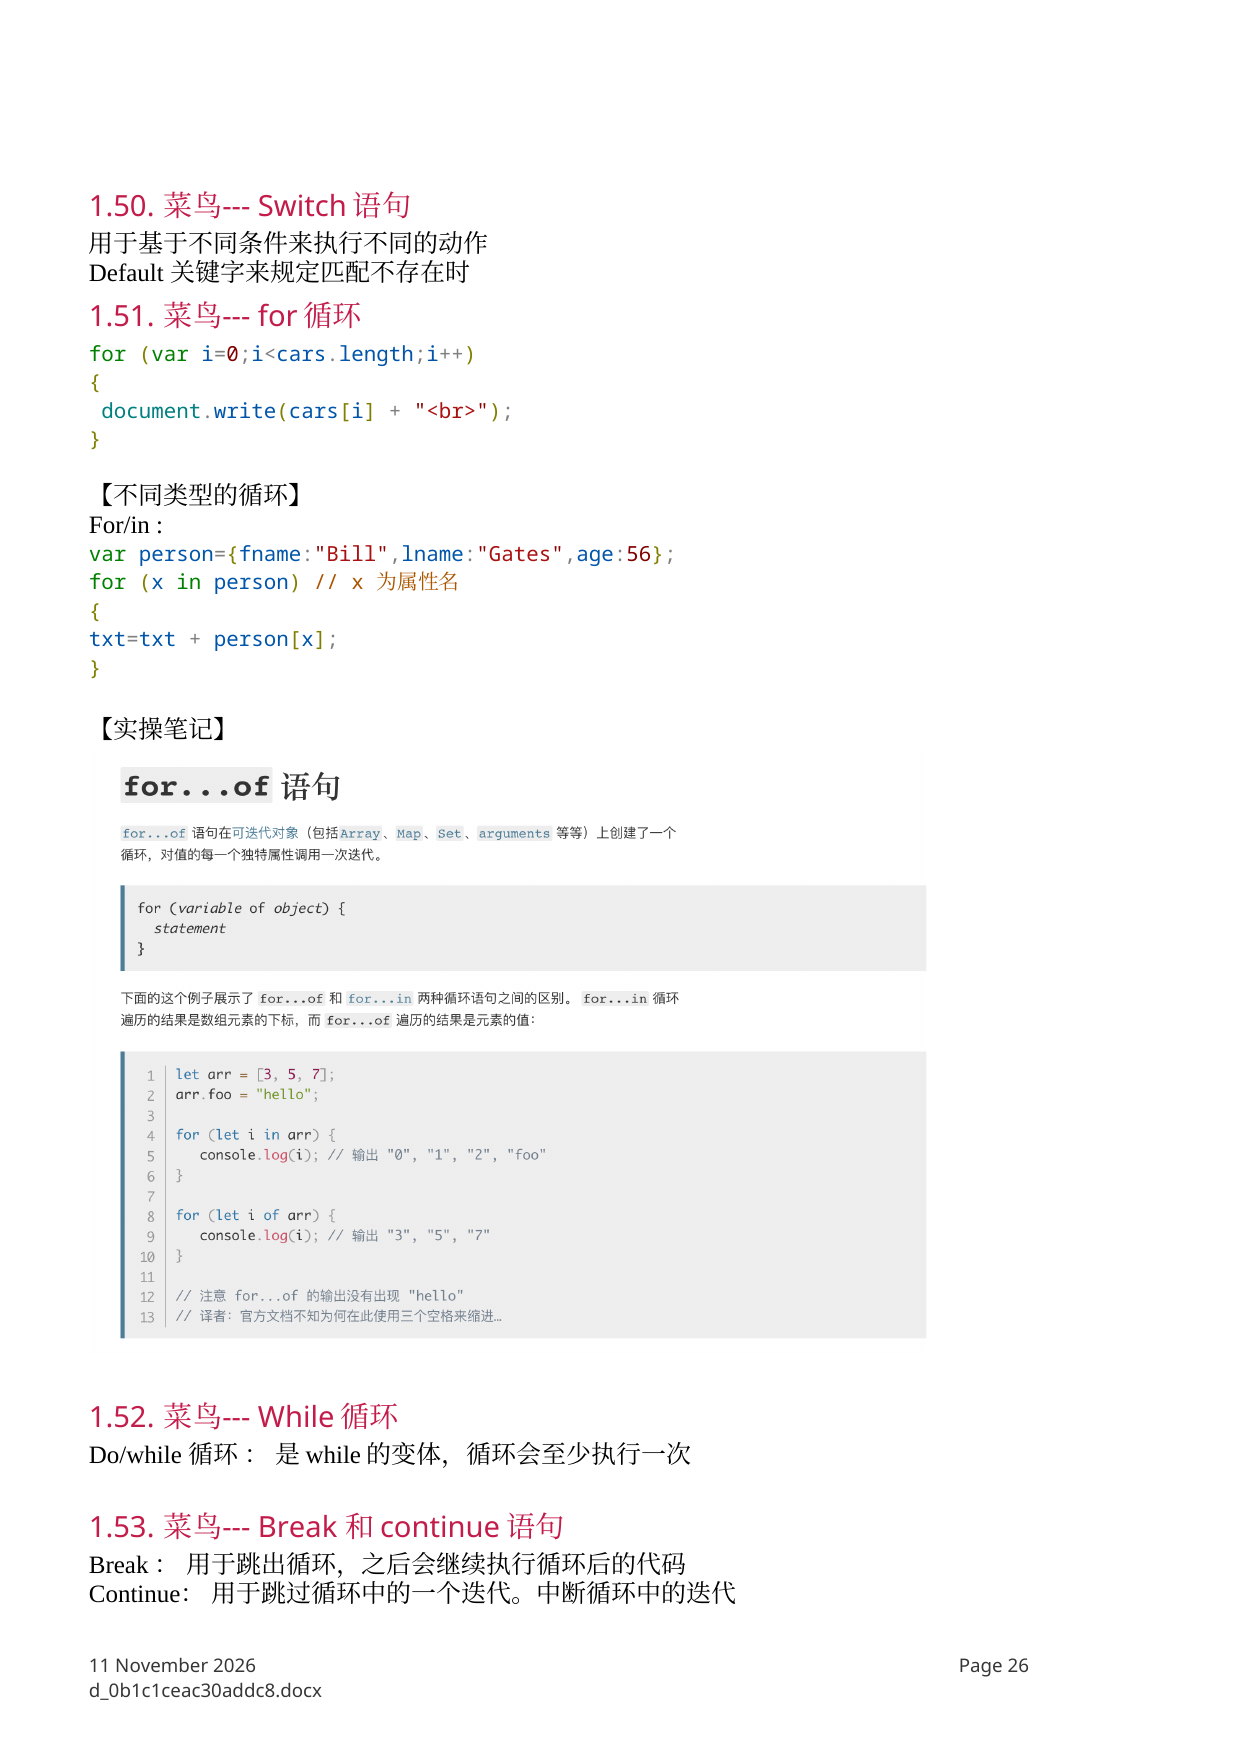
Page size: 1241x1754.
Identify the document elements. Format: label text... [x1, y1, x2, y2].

text Default 关键字来规定匹配不存在时 [89, 258, 1152, 286]
subtitle 菜鸟--- for循环 [89, 293, 1155, 335]
text Continue： 用于跳过循环中的一个迭代。中断循环中的迭代 [89, 1579, 1152, 1607]
text { [89, 596, 1152, 624]
text { [89, 367, 1152, 396]
subtitle 菜鸟--- While循环 [89, 1394, 1155, 1436]
text for (x in person) // x 为属性名 [89, 567, 1152, 596]
text For/in : [89, 510, 1152, 539]
text 【实操笔记】 [89, 710, 1152, 746]
text for (var i=0;i<cars.length;i++) [89, 339, 1152, 367]
text var person={fname:"Bill",lname:"Gates",age:56}; [89, 539, 1152, 567]
text } [89, 424, 1152, 453]
text Do/while 循环 ： 是while的变体，循环会至少执行一次 [89, 1440, 1152, 1469]
text 【不同类型的循环】 [89, 481, 1152, 510]
subtitle 菜鸟--- Break 和continue语句 [89, 1504, 1155, 1546]
text Break ： 用于跳出循环，之后会继续执行循环后的代码 [89, 1550, 1152, 1579]
text txt=txt + person[x]; [89, 624, 1152, 653]
text } [89, 653, 1152, 681]
text 用于基于不同条件来执行不同的动作 [89, 229, 1152, 258]
picture [88, 745, 927, 1354]
subtitle 菜鸟--- Switch语句 [89, 183, 1155, 225]
text document.write(cars[i] + "<br>"); [89, 396, 1152, 424]
